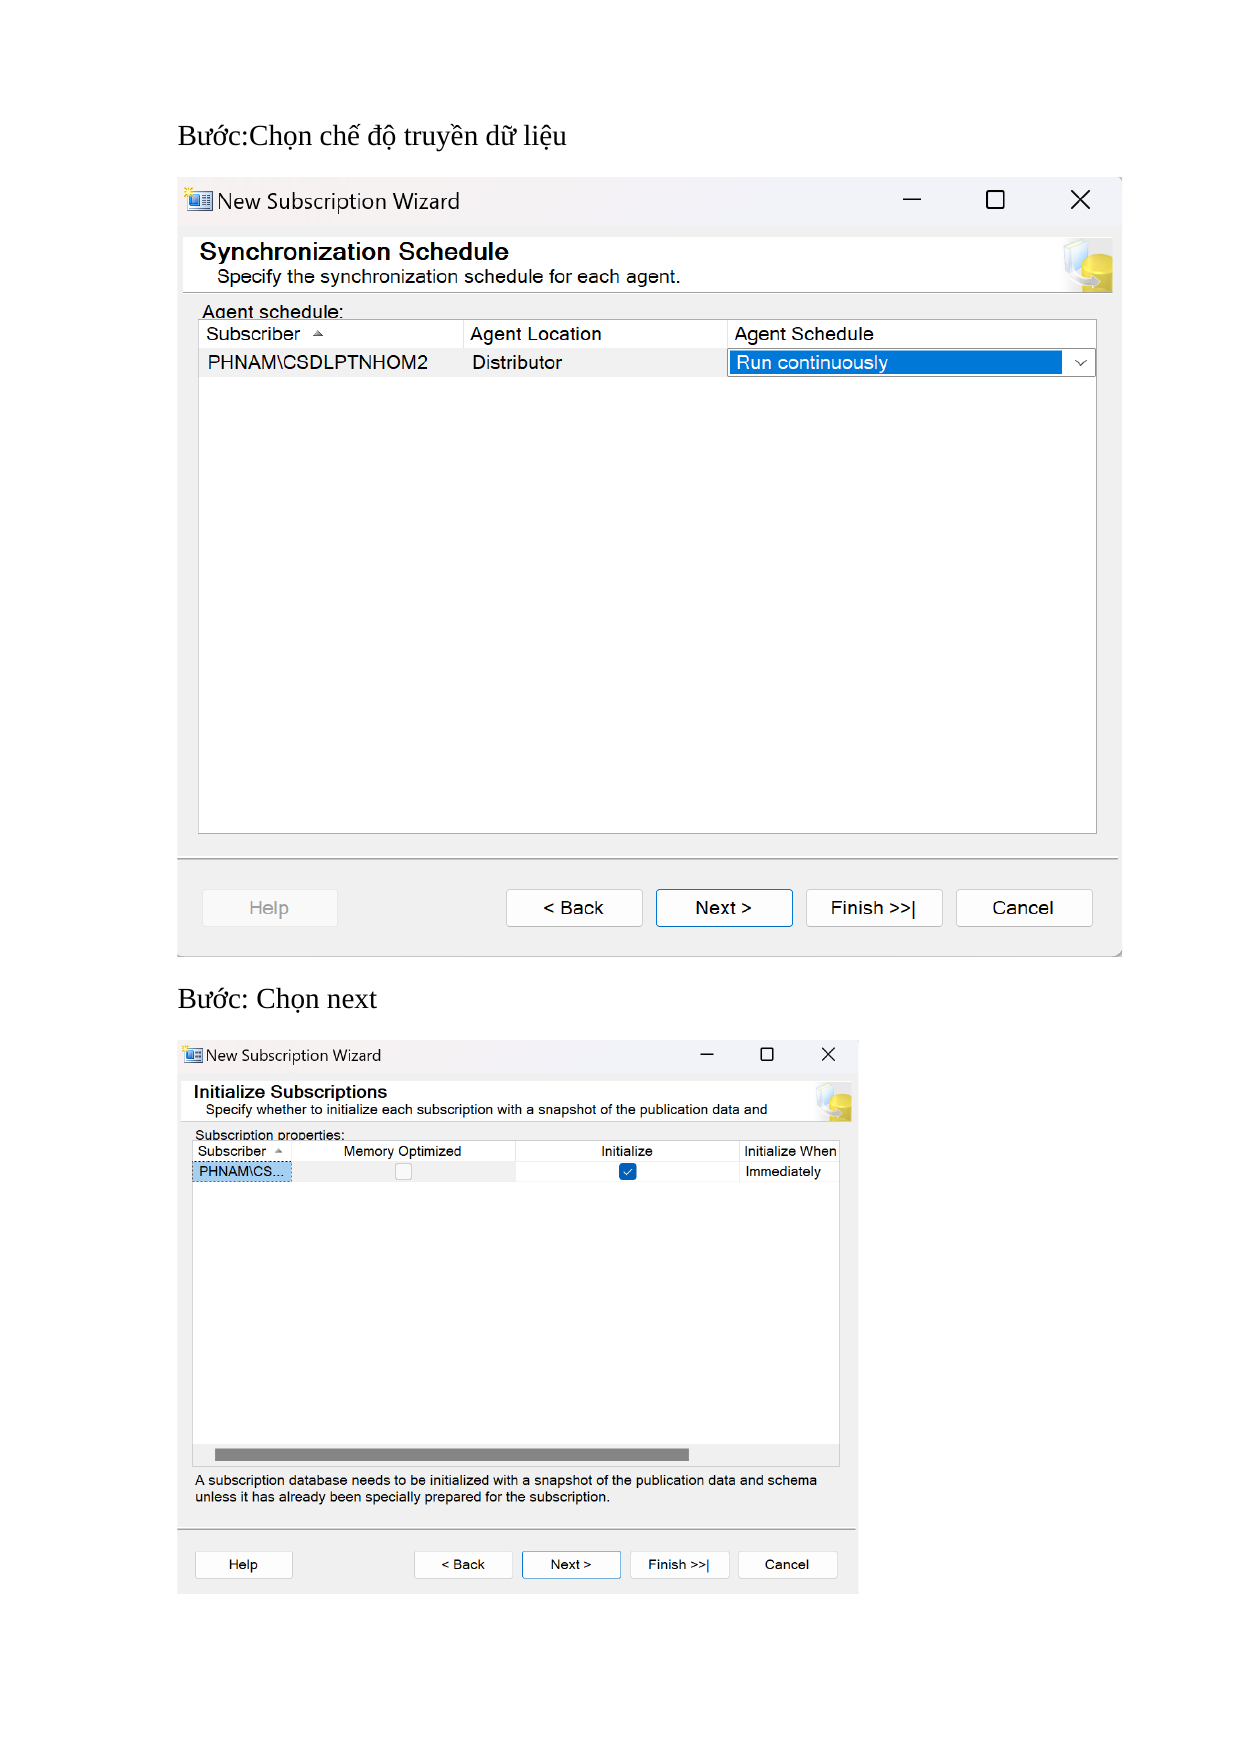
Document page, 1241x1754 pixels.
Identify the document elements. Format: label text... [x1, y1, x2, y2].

text Bước: Chọn next [177, 981, 1122, 1015]
picture [177, 177, 1123, 957]
text Bước:Chọn chế độ truyền dữ liệu [177, 118, 1122, 152]
picture [177, 1040, 859, 1594]
